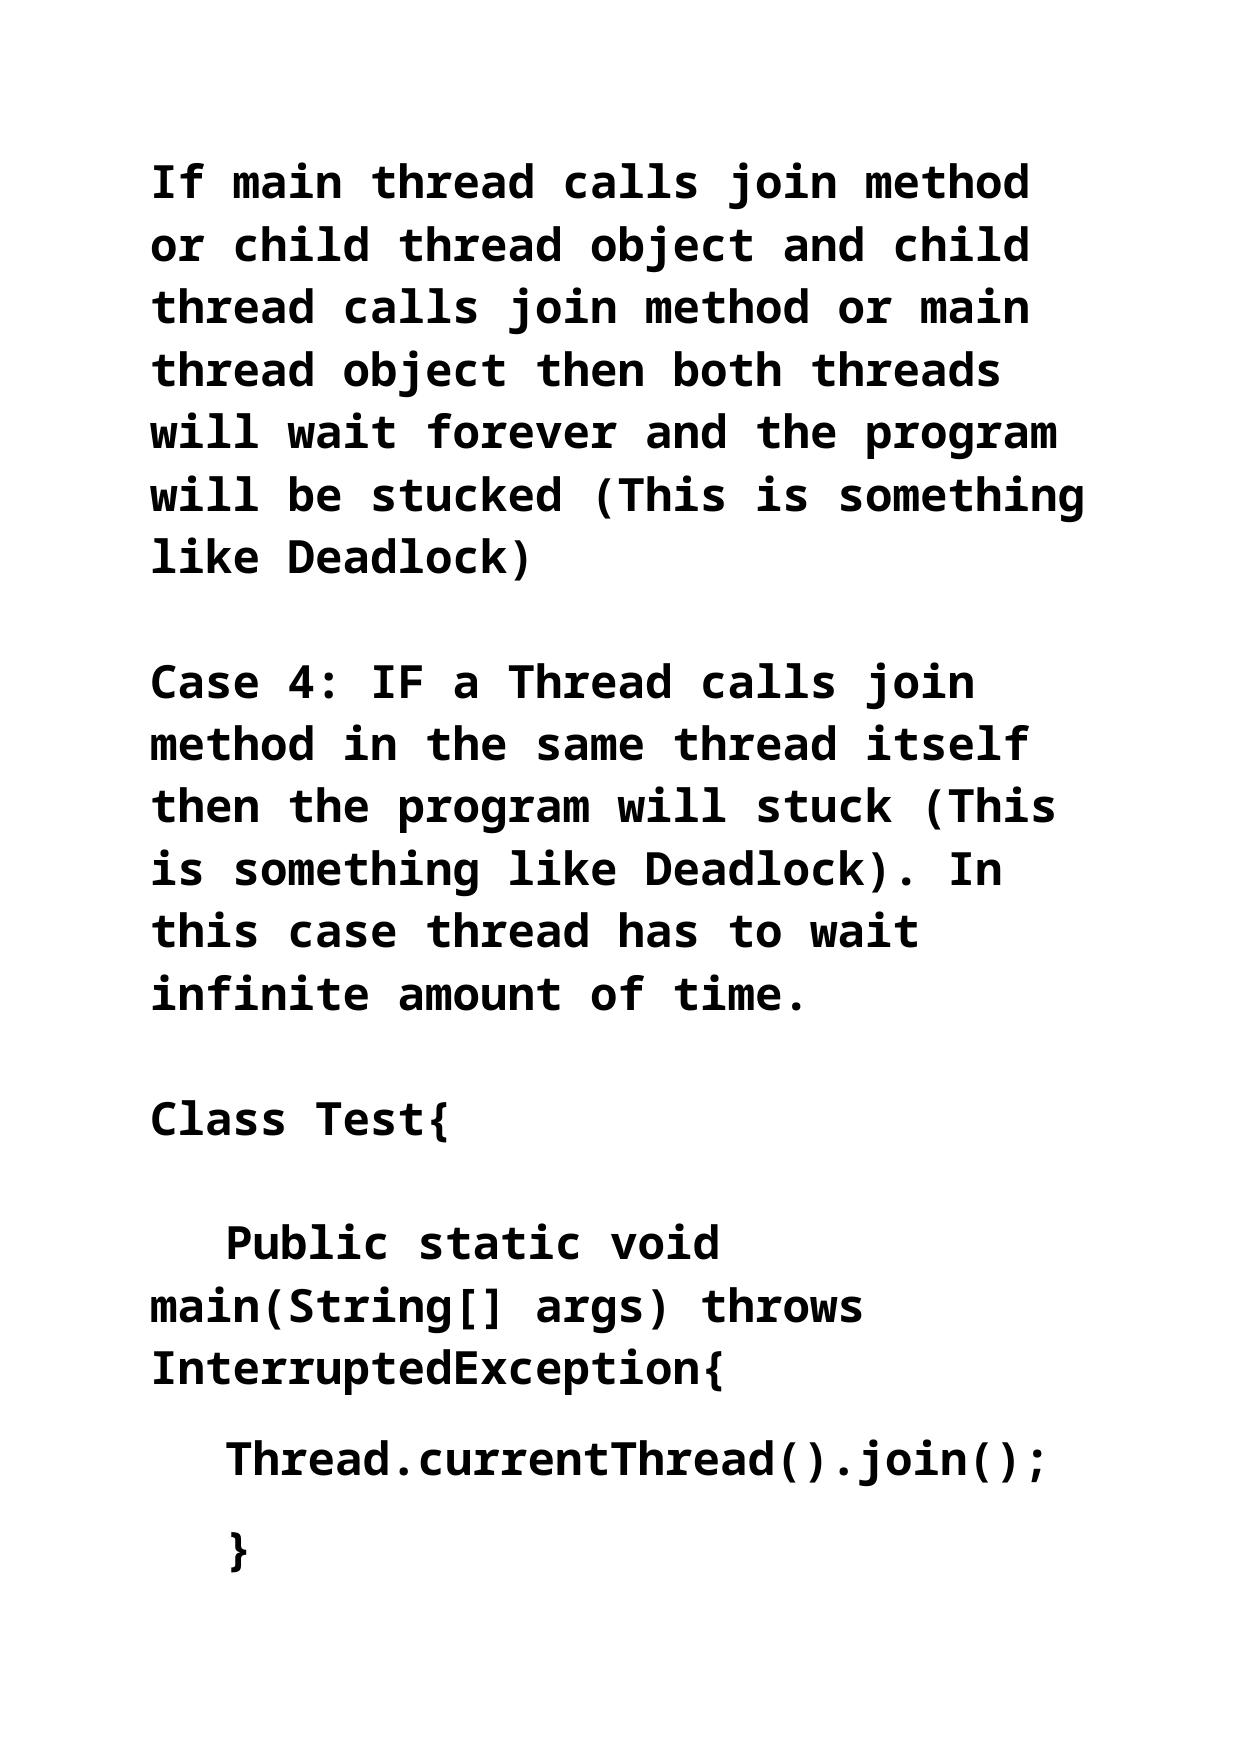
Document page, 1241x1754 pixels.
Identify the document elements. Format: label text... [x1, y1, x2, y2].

text Thread.currentThread().join(); [150, 1398, 1090, 1488]
text Public static void main(String[] args) throws InterruptedException{ [150, 1211, 1090, 1398]
text Case 4: IF a Thread calls join method in the same thread itself then the program will stuck (This is something like Deadlock). In this case thread has to wait infinite amount of time. [150, 649, 1090, 1023]
text Class Test{ [150, 1086, 1090, 1148]
text } [150, 1516, 1090, 1579]
text If main thread calls join method or child thread object and child thread calls join method or main thread object then both threads will wait forever and the program will be stucked (This is something like Deadlock) [150, 150, 1090, 587]
